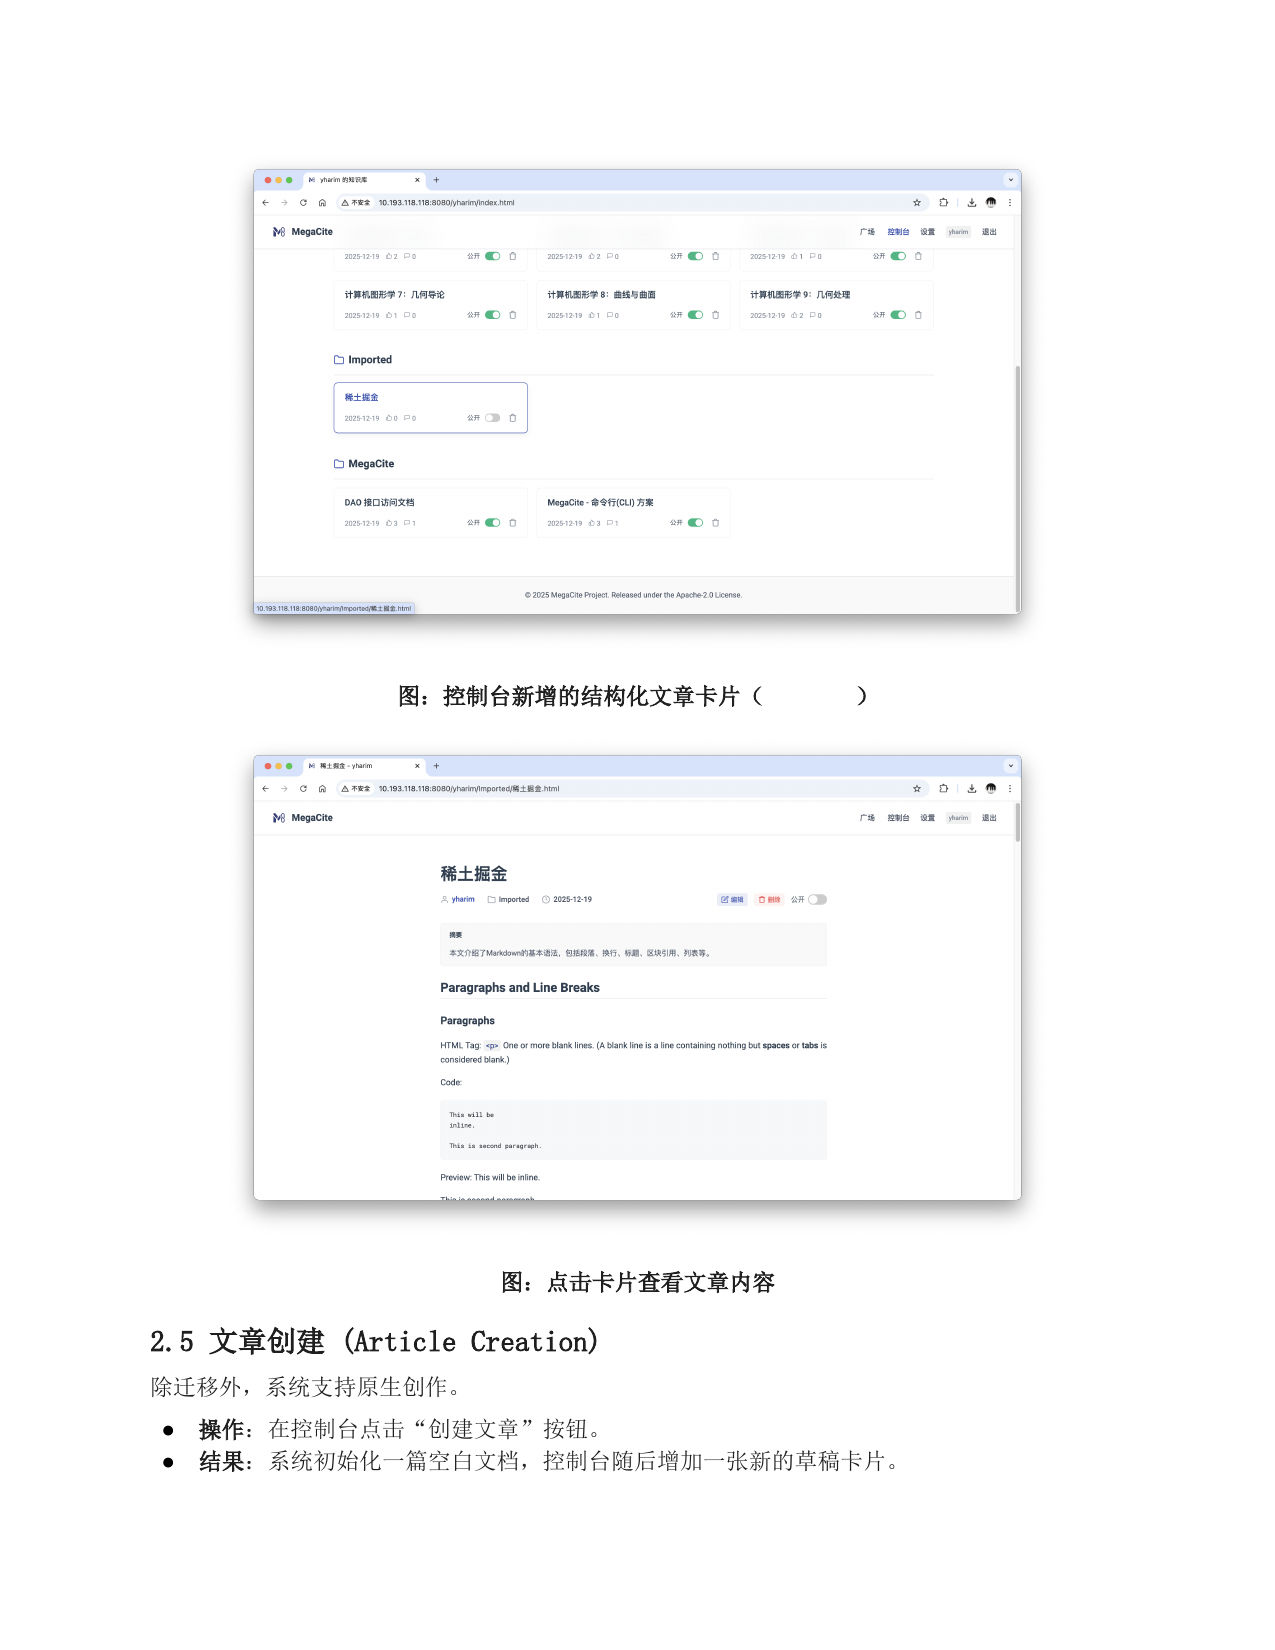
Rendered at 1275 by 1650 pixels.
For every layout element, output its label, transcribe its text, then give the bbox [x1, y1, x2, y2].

text 图：控制台新增的结构化文章卡片（稀土掘金） [150, 681, 1125, 707]
text 图：点击卡片查看文章内容 [150, 1267, 1125, 1293]
picture [224, 736, 1051, 1239]
picture [224, 150, 1051, 653]
text 除迁移外，系统支持原生创作。 [150, 1372, 1125, 1398]
subtitle 2.5 文章创建 (Article Creation) [150, 1322, 1125, 1355]
list 操作：在控制台点击“创建文章”按钮。 [161, 1415, 1125, 1442]
list 结果：系统初始化一篇空白文档，控制台随后增加一张新的草稿卡片。 [161, 1446, 1125, 1474]
